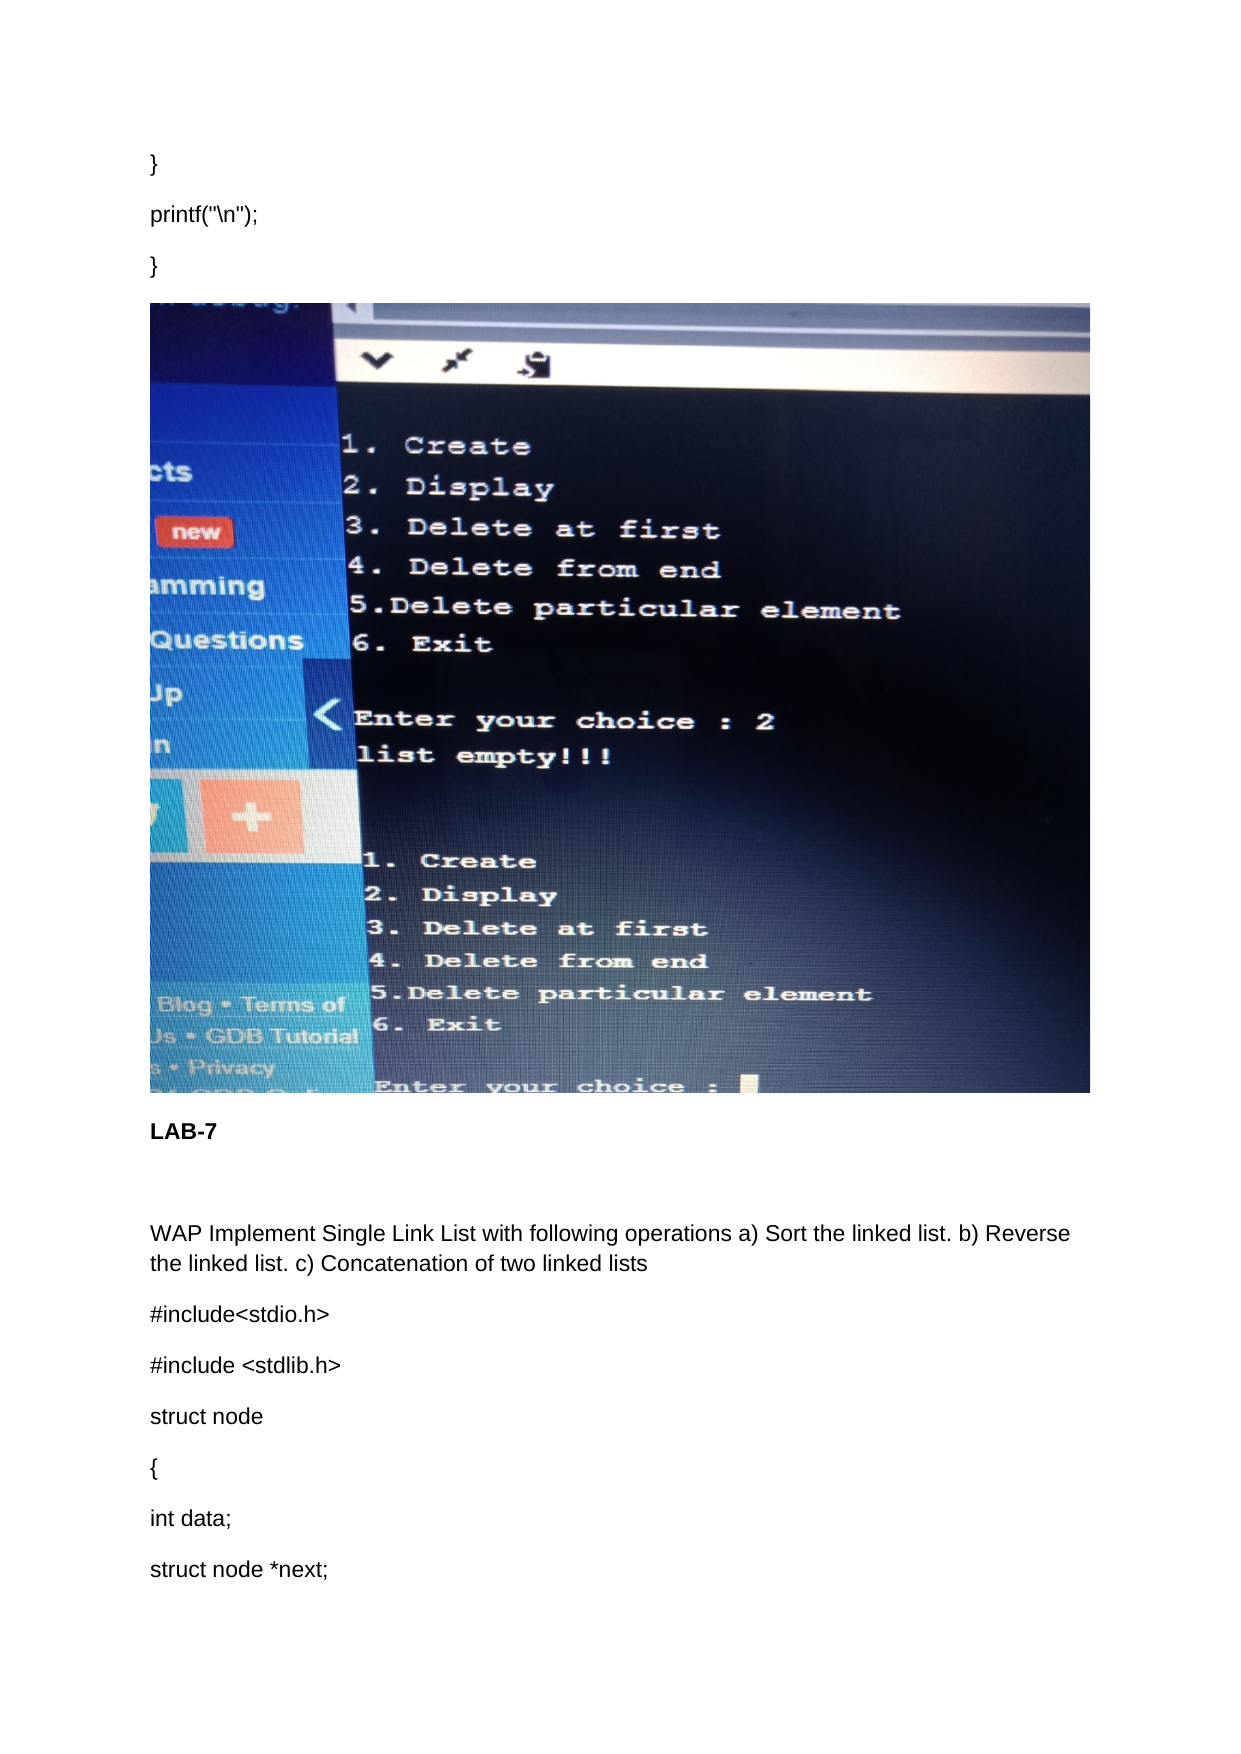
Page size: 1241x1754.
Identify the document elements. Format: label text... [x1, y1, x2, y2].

text struct node [150, 1403, 1090, 1429]
text printf("\n"); [150, 201, 1090, 227]
text LAB-7 [150, 1118, 1090, 1144]
text } [150, 150, 1090, 176]
text #include<stdio.h> [150, 1301, 1090, 1327]
text } [150, 252, 1090, 278]
text int data; [150, 1505, 1090, 1532]
text #include <stdlib.h> [150, 1352, 1090, 1378]
picture [150, 303, 1091, 1093]
text struct node *next; [150, 1556, 1090, 1583]
text { [150, 1454, 1090, 1481]
text WAP Implement Single Link List with following operations a) Sort the linked list. b) Reverse the linked list. c) Concatenation of two linked lists [150, 1220, 1090, 1276]
